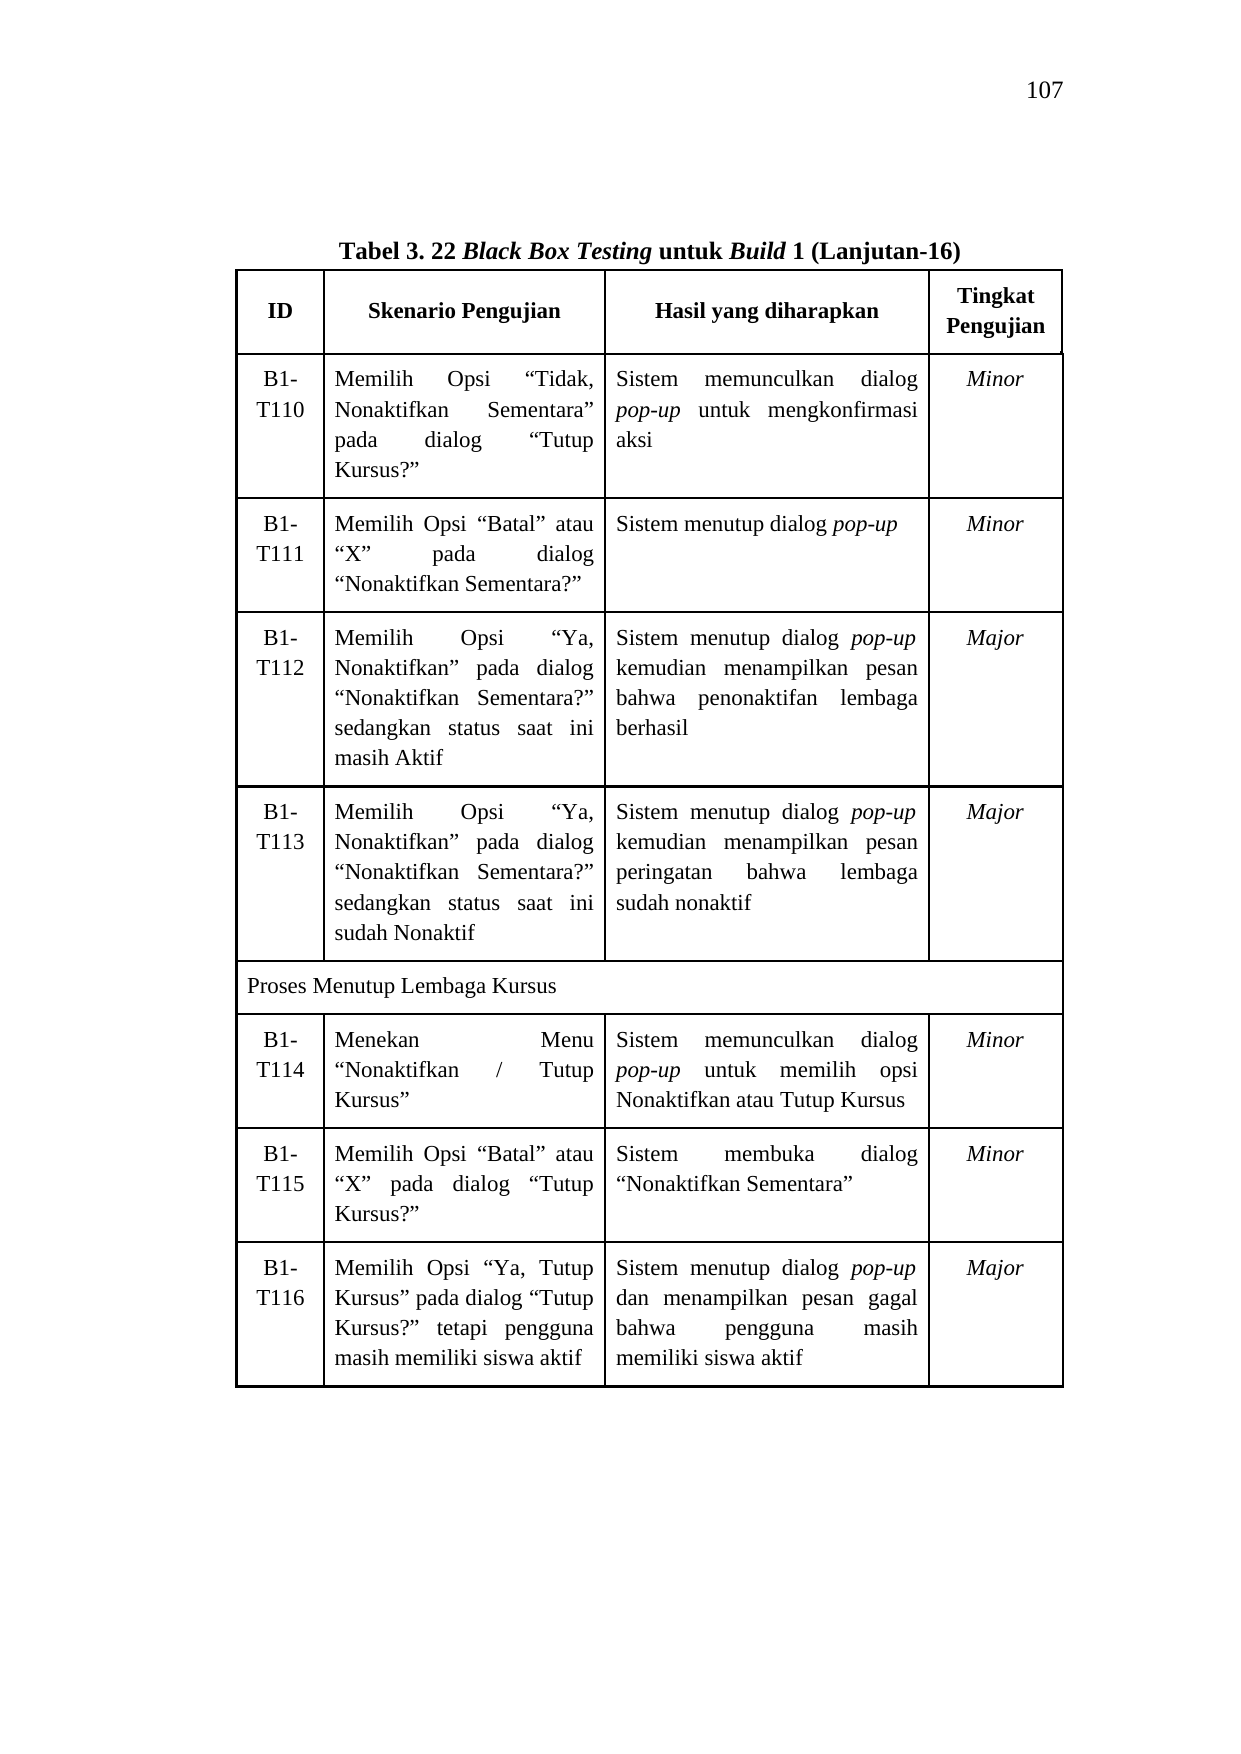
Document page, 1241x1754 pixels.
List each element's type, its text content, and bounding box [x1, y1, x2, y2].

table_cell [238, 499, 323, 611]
table_header ID [238, 271, 323, 353]
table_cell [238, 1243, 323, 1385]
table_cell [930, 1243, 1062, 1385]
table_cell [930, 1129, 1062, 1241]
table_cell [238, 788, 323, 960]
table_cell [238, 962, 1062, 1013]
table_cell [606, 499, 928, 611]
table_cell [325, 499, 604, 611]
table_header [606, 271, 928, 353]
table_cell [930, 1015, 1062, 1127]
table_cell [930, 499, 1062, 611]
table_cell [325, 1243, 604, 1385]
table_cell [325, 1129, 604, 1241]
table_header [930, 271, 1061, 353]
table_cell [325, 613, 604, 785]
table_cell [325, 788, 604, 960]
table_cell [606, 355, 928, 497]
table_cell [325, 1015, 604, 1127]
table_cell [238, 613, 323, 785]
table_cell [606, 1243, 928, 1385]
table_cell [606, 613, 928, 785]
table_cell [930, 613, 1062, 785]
table_header Skenario Pengujian [325, 271, 604, 353]
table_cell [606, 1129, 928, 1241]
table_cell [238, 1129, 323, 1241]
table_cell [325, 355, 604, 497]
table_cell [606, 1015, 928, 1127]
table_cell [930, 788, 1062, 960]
text Tabel 3. 22 Black Box Testing untuk Build 1 (Lanjutan-16) [236, 236, 1063, 265]
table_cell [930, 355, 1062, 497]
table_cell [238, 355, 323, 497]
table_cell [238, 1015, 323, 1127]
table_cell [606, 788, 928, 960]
